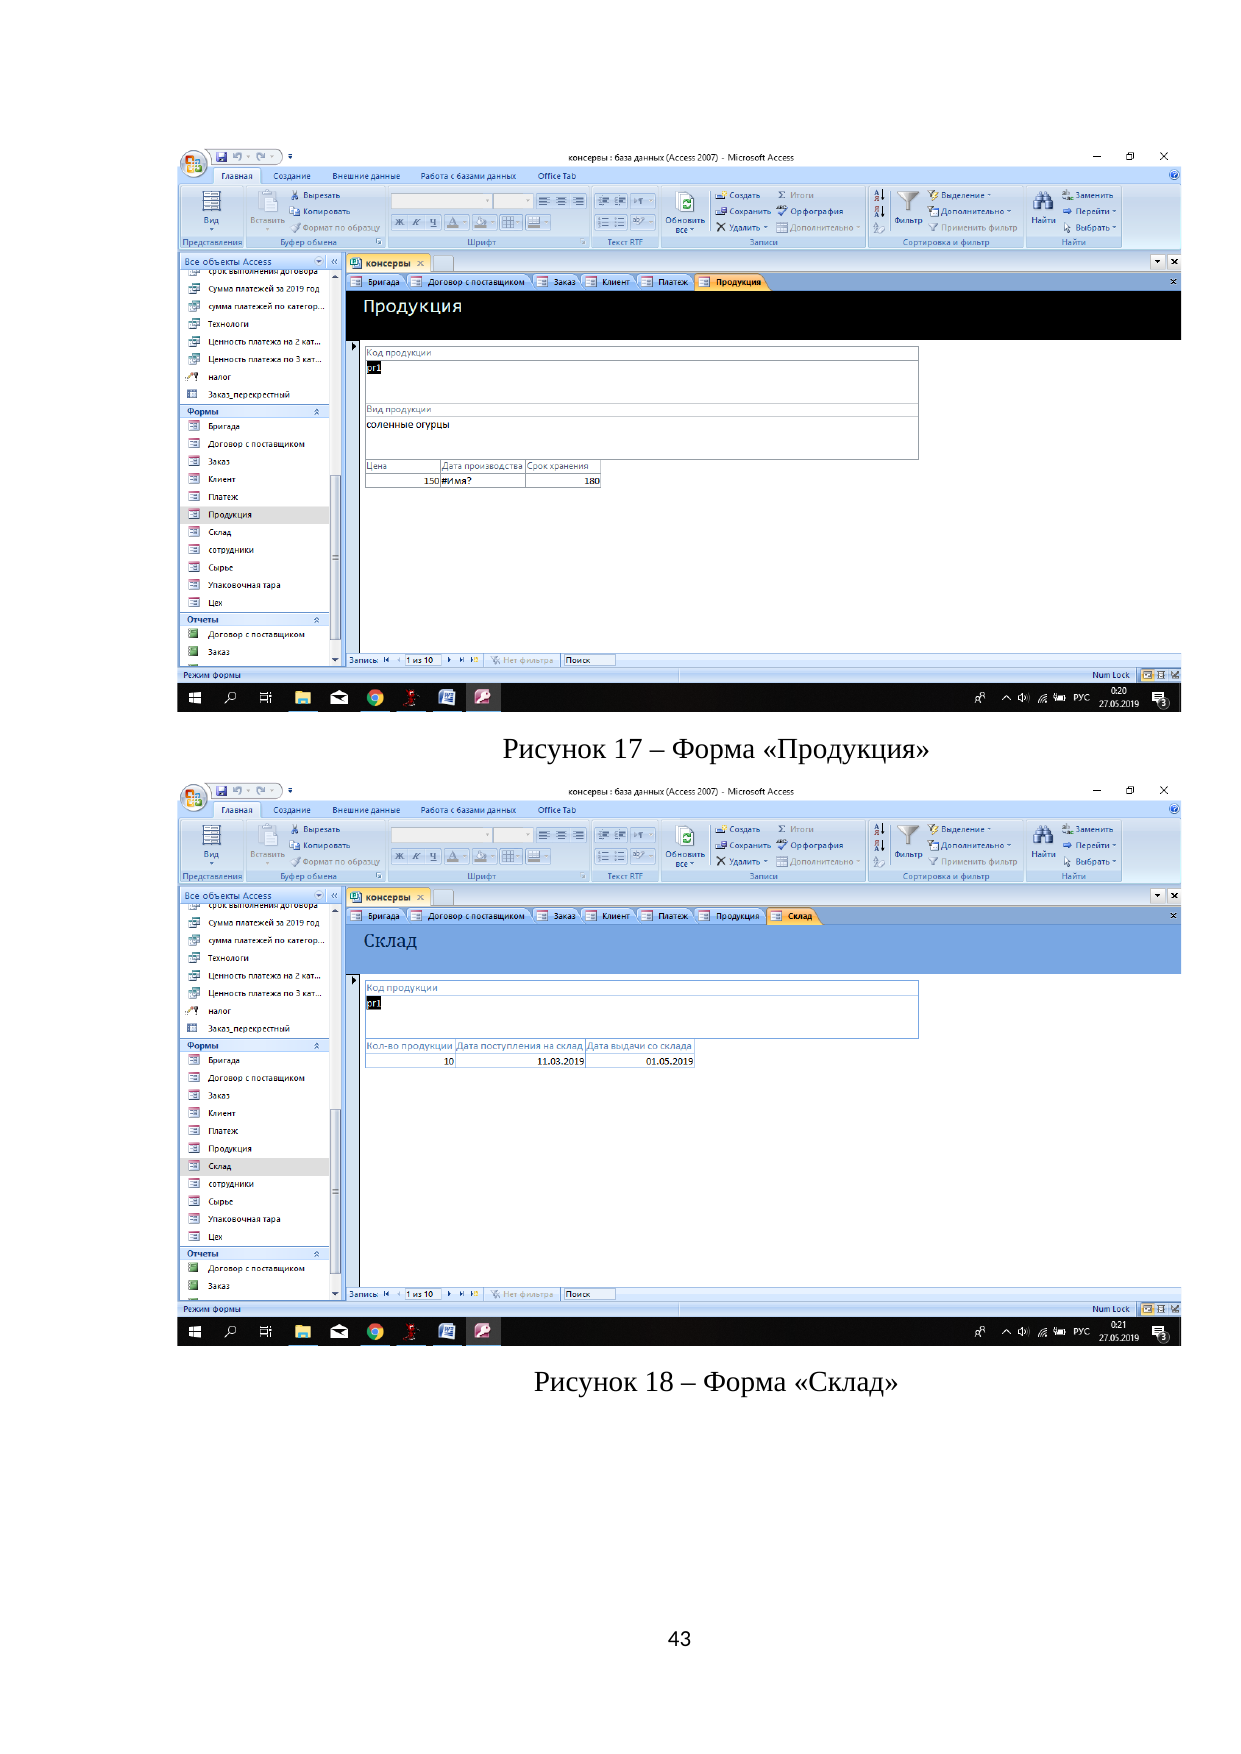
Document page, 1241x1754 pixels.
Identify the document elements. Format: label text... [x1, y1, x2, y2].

text Рисунок 17 – Форма «Продукция» [177, 731, 1181, 764]
text Рисунок 18 – Форма «Склад» [177, 1364, 1181, 1398]
picture [177, 781, 1182, 1346]
picture [177, 147, 1182, 712]
